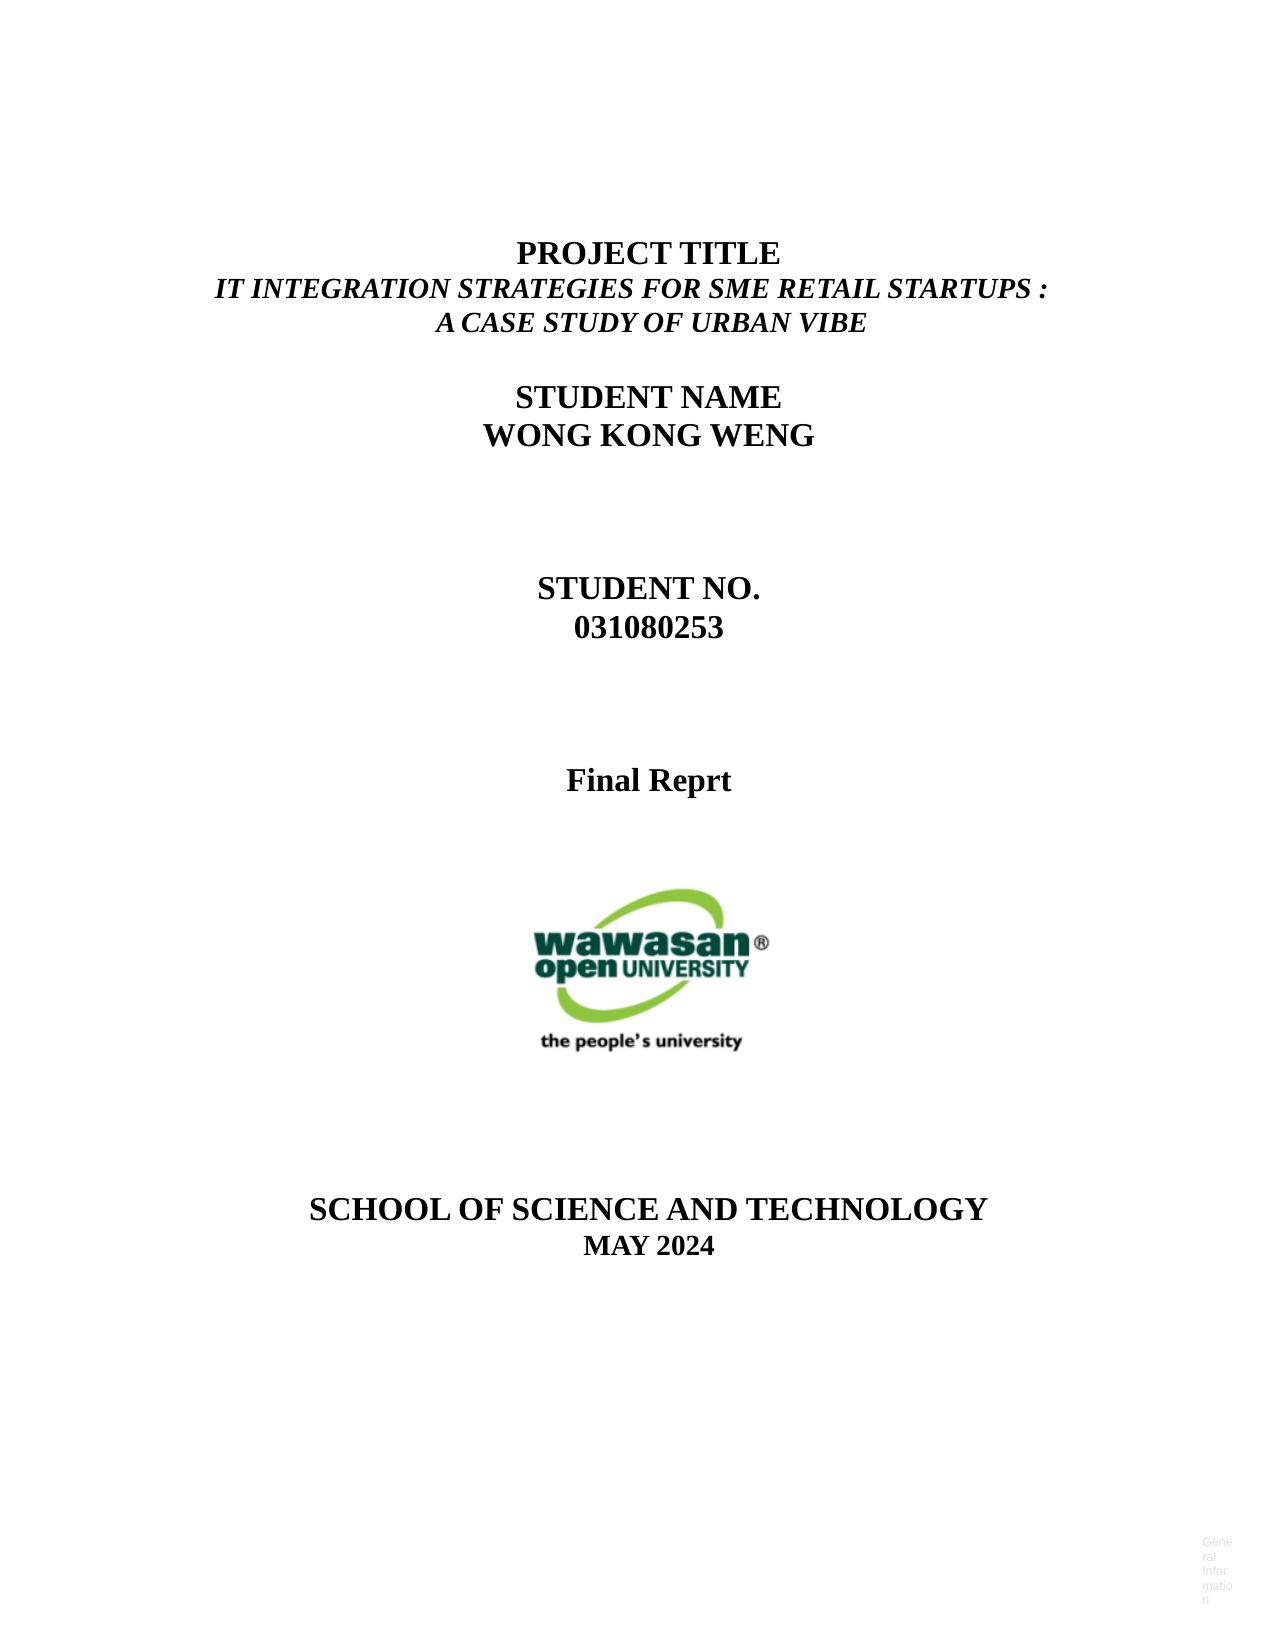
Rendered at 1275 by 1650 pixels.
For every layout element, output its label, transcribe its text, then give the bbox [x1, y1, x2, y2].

text SCHOOL OF SCIENCE AND TECHNOLOGY [141, 1189, 1157, 1228]
text STUDENT NAME [141, 377, 1157, 415]
text STUDENT NO. [141, 568, 1157, 607]
text MAY 2024 [141, 1228, 1157, 1261]
text WONG KONG WENG [141, 415, 1157, 453]
text 031080253 [141, 607, 1157, 645]
picture [527, 884, 771, 1061]
text A CASE STUDY OF URBAN VIBE [141, 305, 1157, 338]
text IT INTEGRATION STRATEGIES FOR SME RETAIL STARTUPS : [141, 271, 1157, 305]
text Final Reprt [141, 760, 1157, 798]
text PROJECT TITLE [141, 233, 1157, 271]
